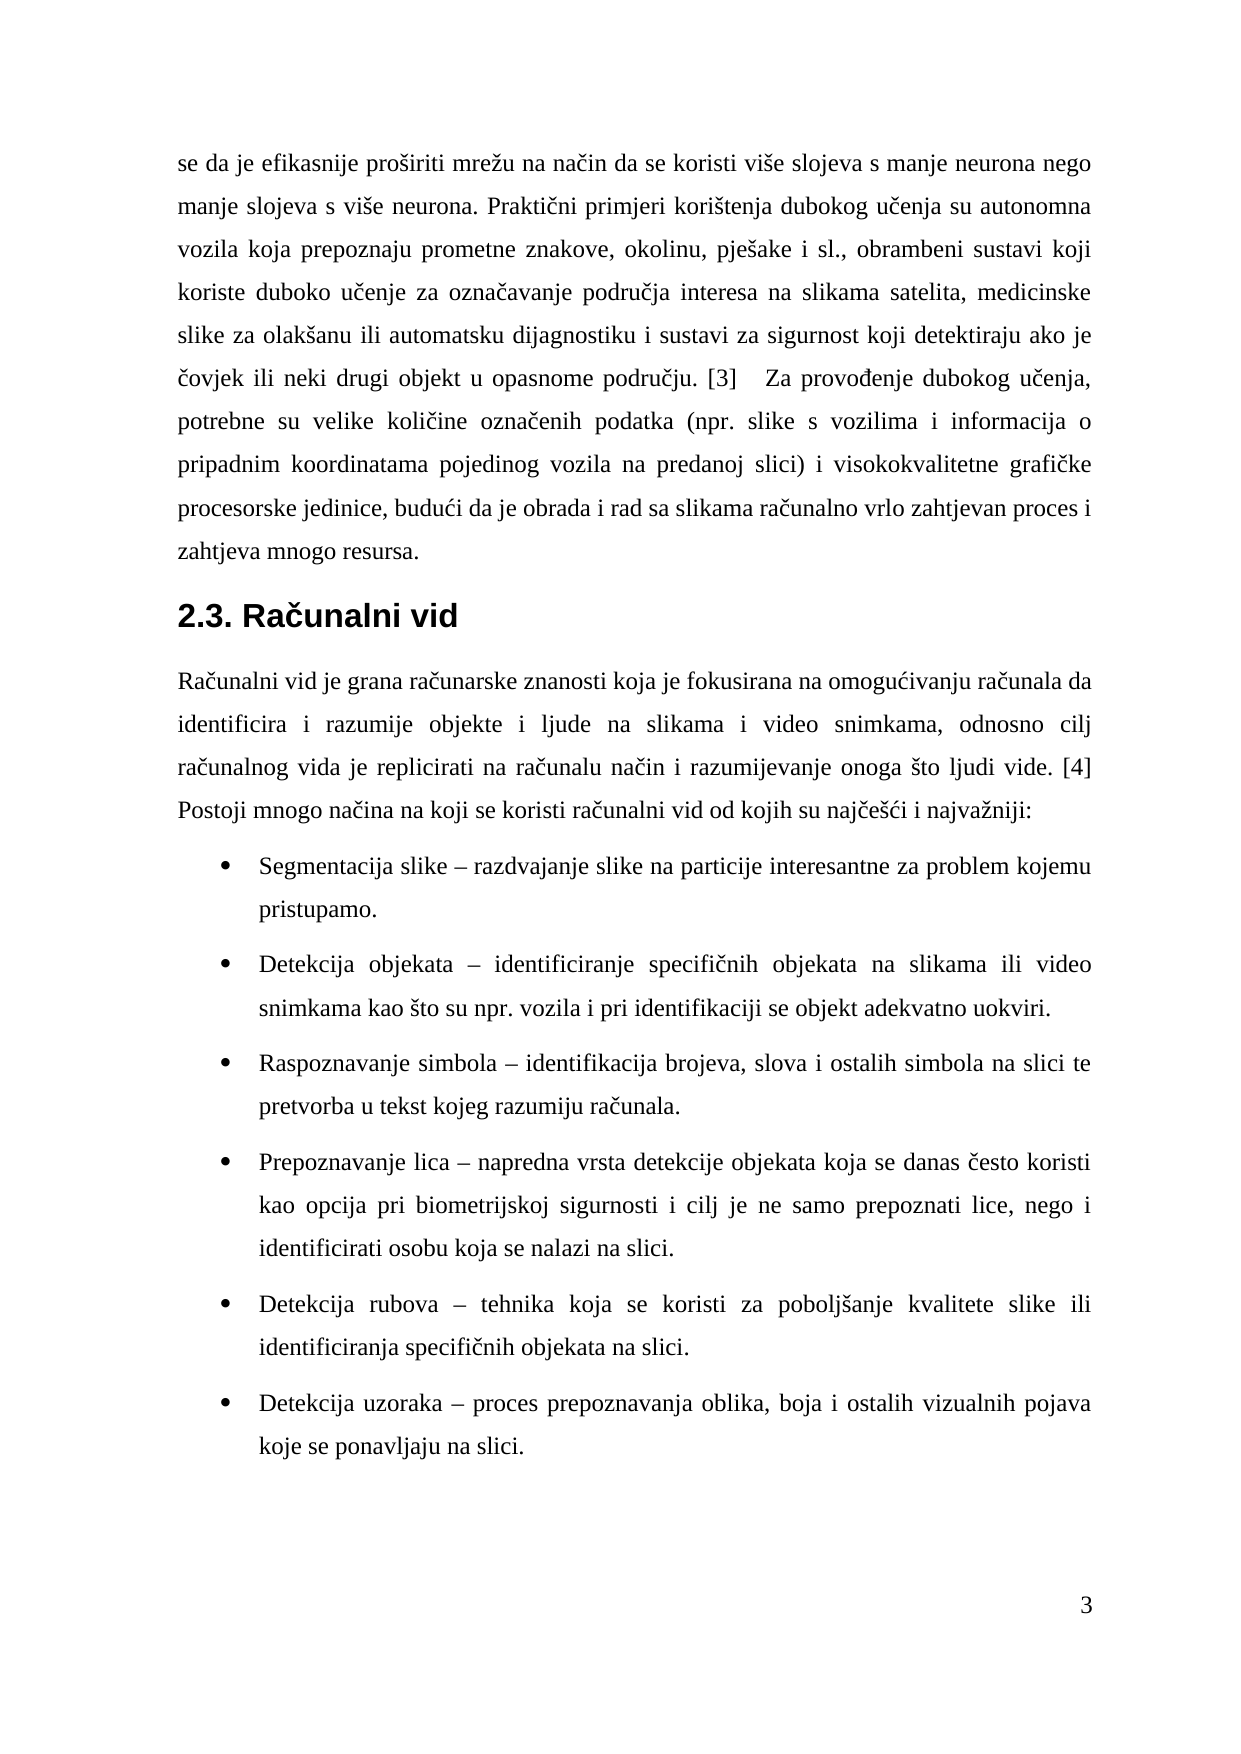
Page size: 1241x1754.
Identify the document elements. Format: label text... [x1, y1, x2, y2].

text Računalni vid je grana računarske znanosti koja je fokusirana na omogućivanju računala da identificira i razumije objekte i ljude na slikama i video snimkama, odnosno cilj računalnog vida je replicirati na računalu način i razumijevanje onoga što ljudi vide. [4] Postoji mnogo načina na koji se koristi računalni vid od kojih su najčešći i najvažniji: [177, 666, 1092, 824]
subtitle 2.3. Računalni vid [177, 596, 1092, 634]
list Raspoznavanje simbola – identifikacija brojeva, slova i ostalih simbola na slici te pretvorba u tekst kojeg razumiju računala. [221, 1048, 1092, 1120]
list Detekcija objekata – identificiranje specifičnih objekata na slikama ili video snimkama kao što su npr. vozila i pri identifikaciji se objekt adekvatno uokviri. [221, 949, 1092, 1021]
list Segmentacija slike – razdvajanje slike na particije interesantne za problem kojemu pristupamo. [221, 851, 1092, 923]
list Detekcija rubova – tehnika koja se koristi za poboljšanje kvalitete slike ili identificiranja specifičnih objekata na slici. [221, 1289, 1092, 1361]
list Prepoznavanje lica – napredna vrsta detekcije objekata koja se danas često koristi kao opcija pri biometrijskoj sigurnosti i cilj je ne samo prepoznati lice, nego i identificirati osobu koja se nalazi na slici. [221, 1147, 1092, 1262]
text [177, 148, 1092, 564]
list Detekcija uzoraka – proces prepoznavanja oblika, boja i ostalih vizualnih pojava koje se ponavljaju na slici. [221, 1388, 1092, 1459]
